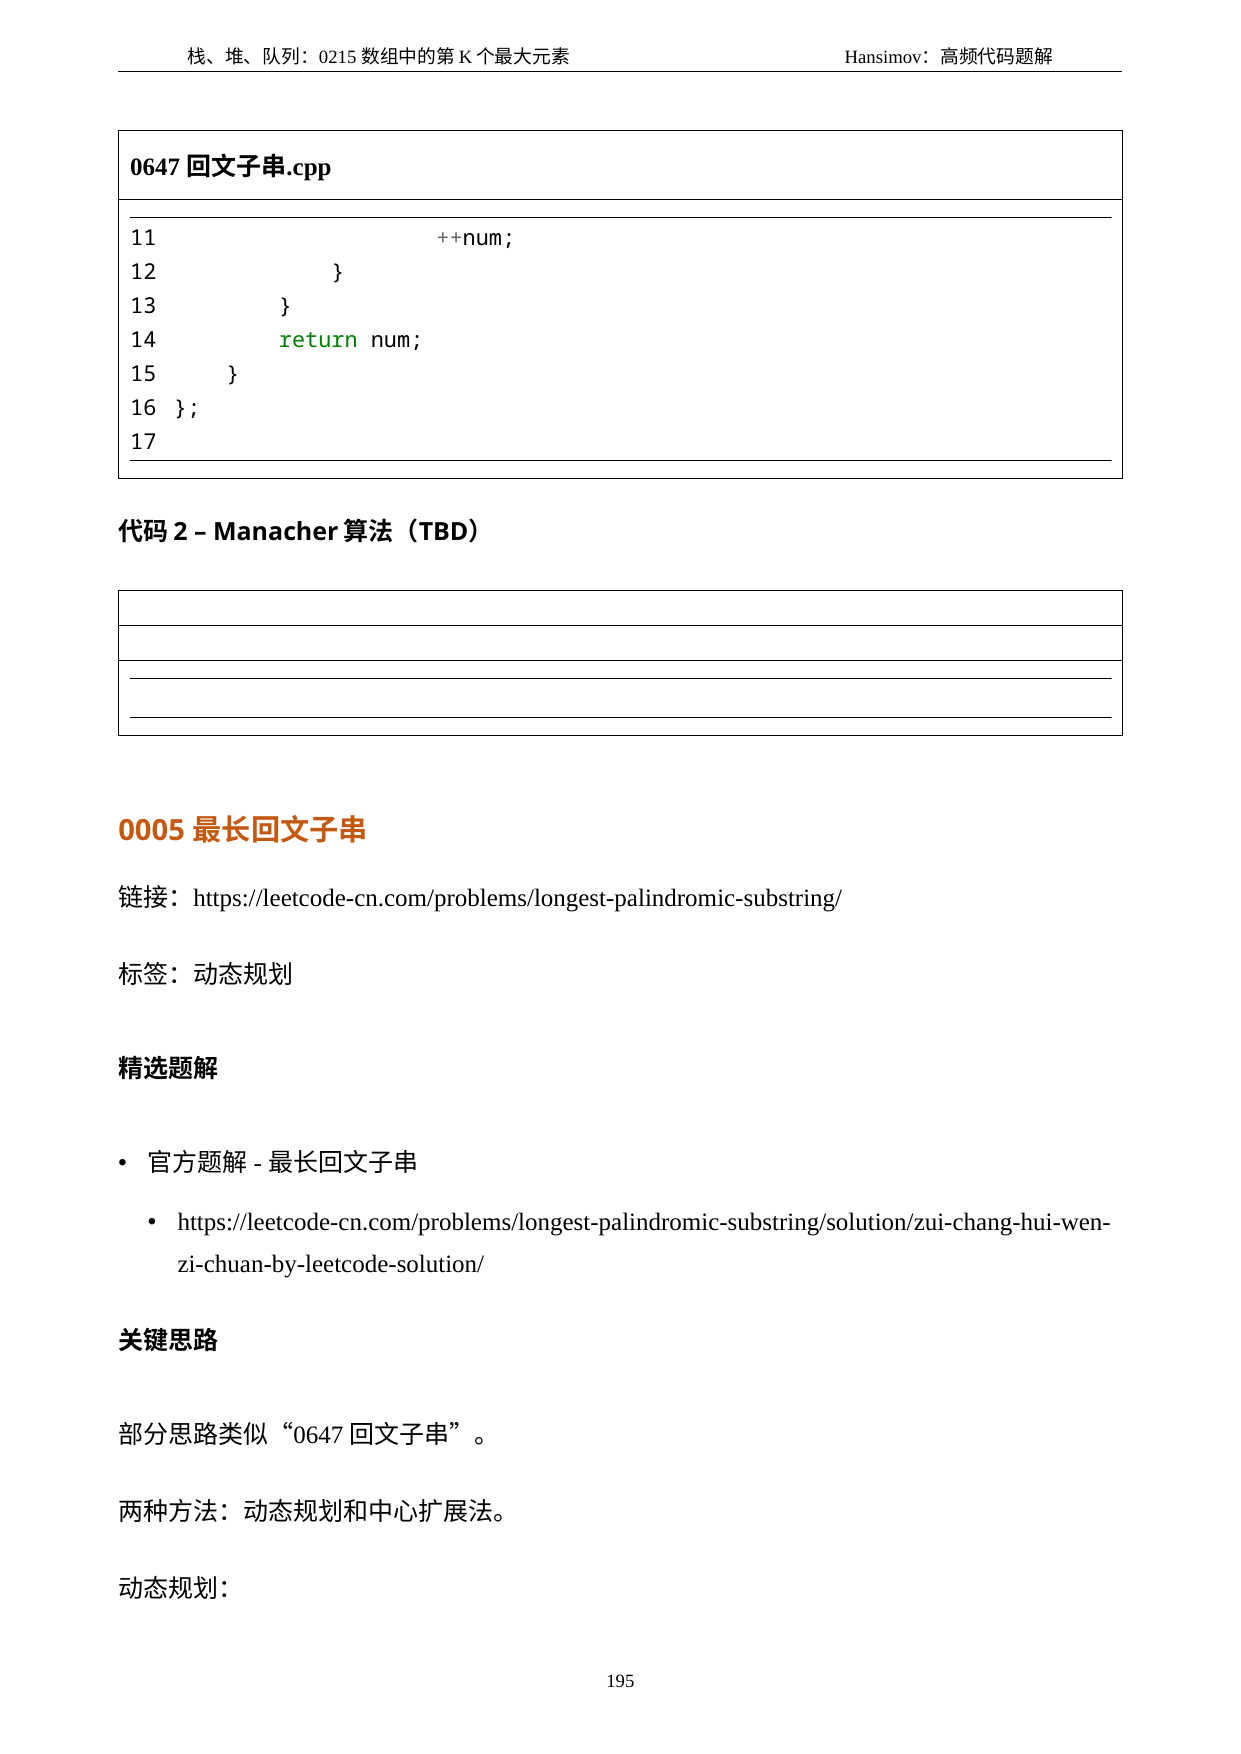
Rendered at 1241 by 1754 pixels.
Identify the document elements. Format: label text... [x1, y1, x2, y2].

text 官方题解 - 最长回文子串 [118, 1127, 1122, 1195]
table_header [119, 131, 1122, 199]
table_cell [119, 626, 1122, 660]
subtitle 代码2 – Manacher算法（TBD） [118, 496, 1097, 564]
text 标签：动态规划 [118, 939, 1122, 1007]
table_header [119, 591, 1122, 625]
text 部分思路类似“0647 回文子串”。 [118, 1398, 1122, 1466]
text https://leetcode-cn.com/problems/longest-palindromic-substring/solution/zui-chang-hui-wen-zi-chuan-by-leetcode-solution/ [148, 1204, 1122, 1280]
text 两种方法：动态规划和中心扩展法。 [118, 1475, 1122, 1543]
text 链接：https://leetcode-cn.com/problems/longest-palindromic-substring/ [118, 862, 1122, 930]
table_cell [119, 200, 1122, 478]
subtitle 关键思路 [118, 1304, 1097, 1372]
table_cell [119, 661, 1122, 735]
subtitle 0005 最长回文子串 [118, 794, 1097, 862]
subtitle 精选题解 [118, 1033, 1097, 1101]
text 动态规划： [118, 1552, 1122, 1620]
